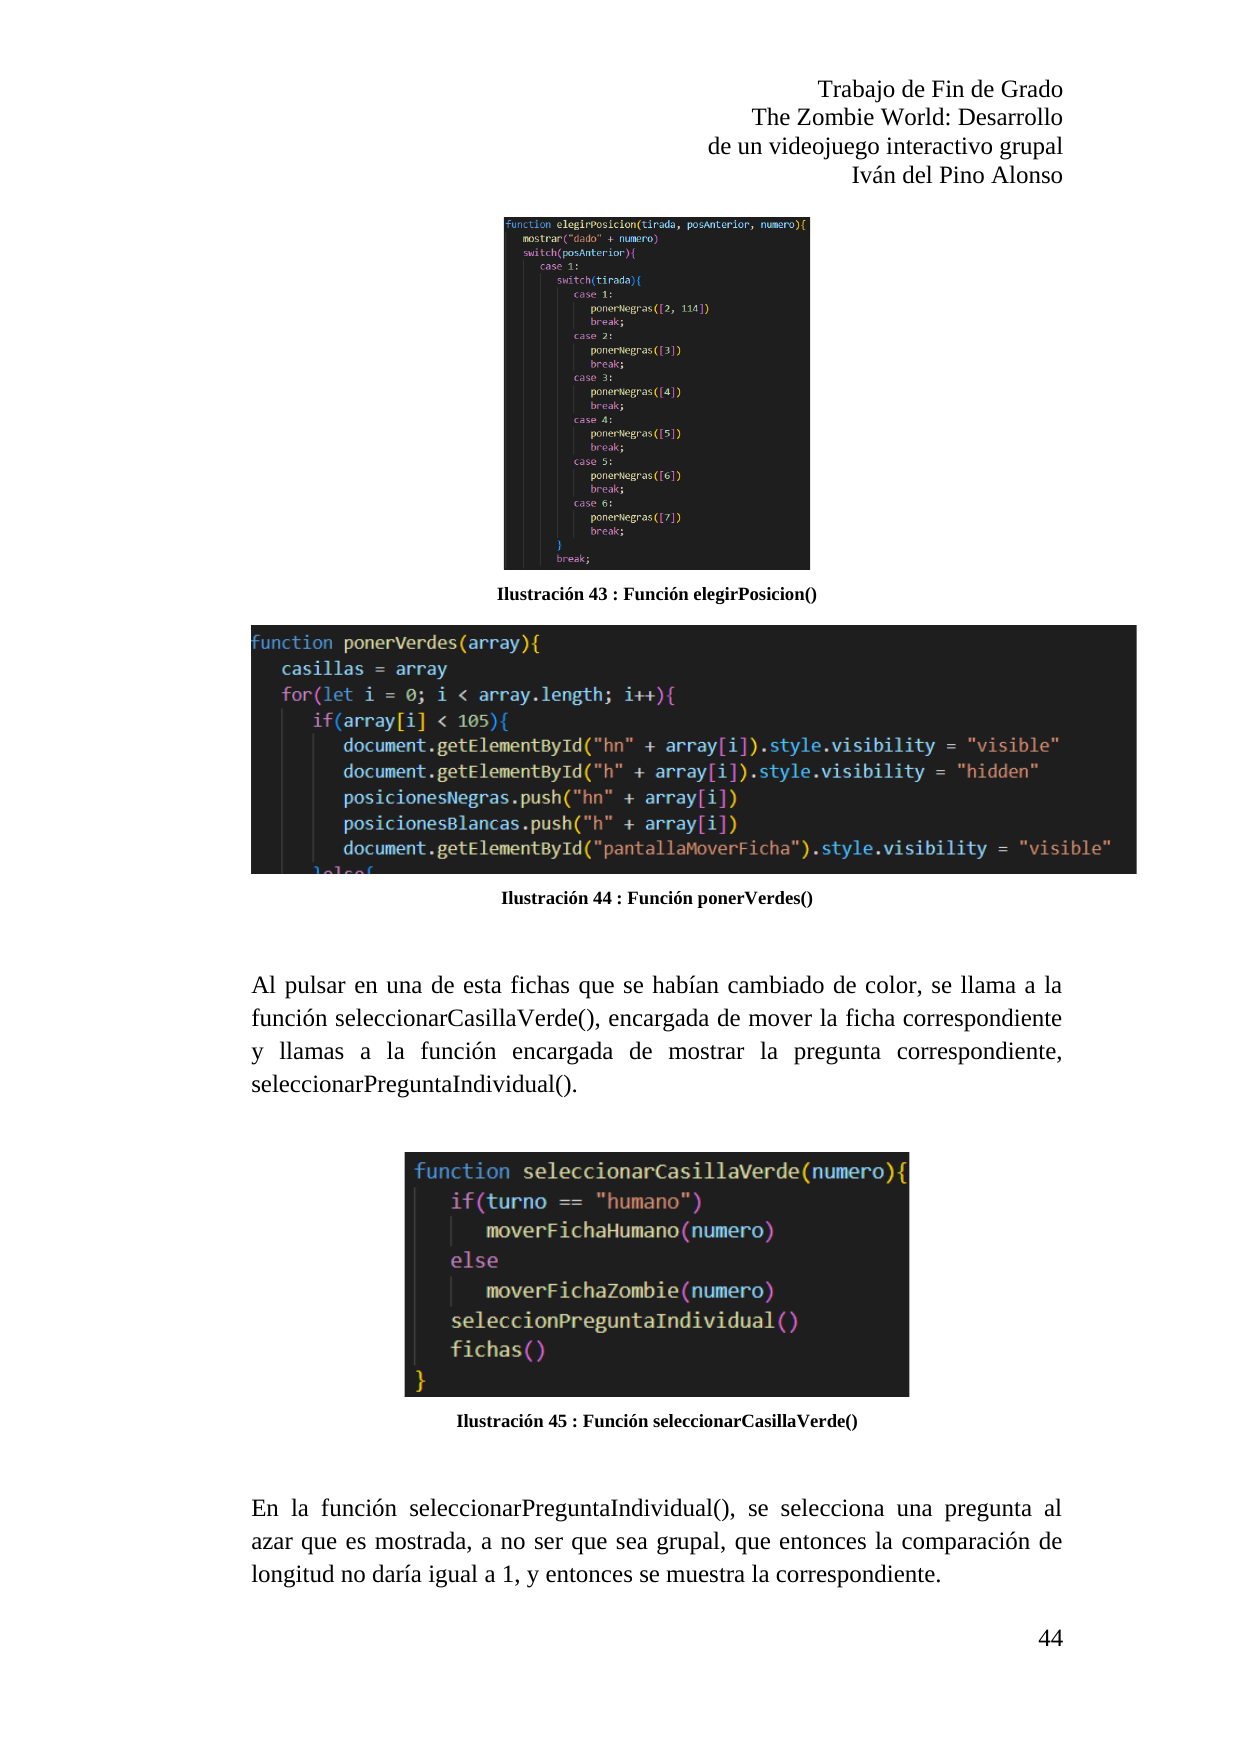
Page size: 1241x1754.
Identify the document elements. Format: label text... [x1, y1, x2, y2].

picture [251, 625, 1137, 874]
picture [404, 1152, 910, 1397]
text Al pulsar en una de esta fichas que se habían cambiado de color, se llama a la función seleccionarCasillaVerde(), encargada de mover la ficha correspondiente y llamas a la función encargada de mostrar la pregunta correspondiente, seleccionarPreguntaIndividual(). [251, 970, 1063, 1098]
picture [503, 217, 811, 570]
text En la función seleccionarPreguntaIndividual(), se selecciona una pregunta al azar que es mostrada, a no ser que sea grupal, que entonces la comparación de longitud no daría igual a 1, y entonces se muestra la correspondiente. [251, 1493, 1063, 1588]
text Ilustración 43 : Función elegirPosicion() [251, 583, 1063, 604]
text Ilustración 45 : Función seleccionarCasillaVerde() [251, 1410, 1063, 1431]
text Ilustración 44 : Función ponerVerdes() [251, 887, 1063, 908]
